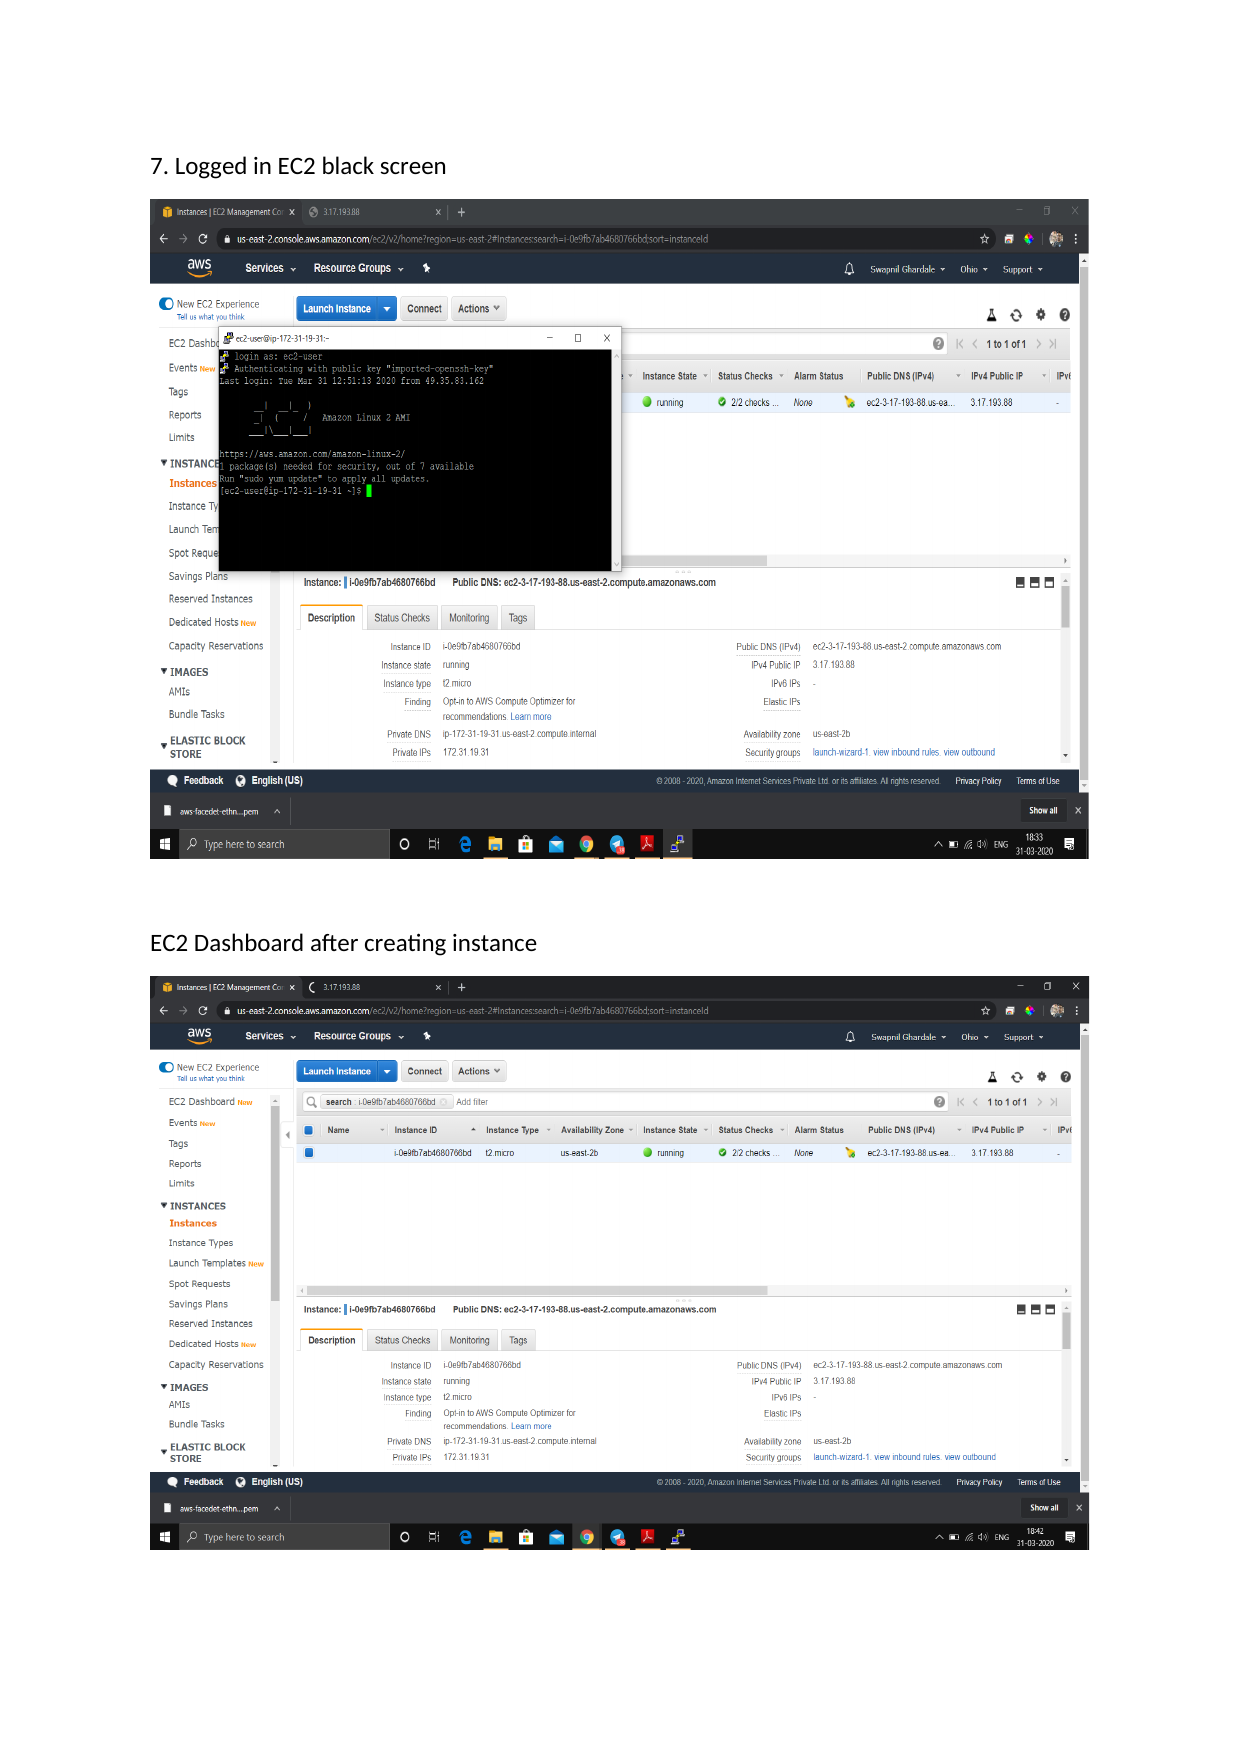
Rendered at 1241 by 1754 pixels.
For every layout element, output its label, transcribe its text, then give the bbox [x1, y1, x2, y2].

picture [150, 976, 1090, 1550]
text 7. Logged in EC2 black screen [150, 150, 1090, 181]
text EC2 Dashboard after creating instance [150, 927, 1090, 958]
picture [150, 199, 1089, 859]
